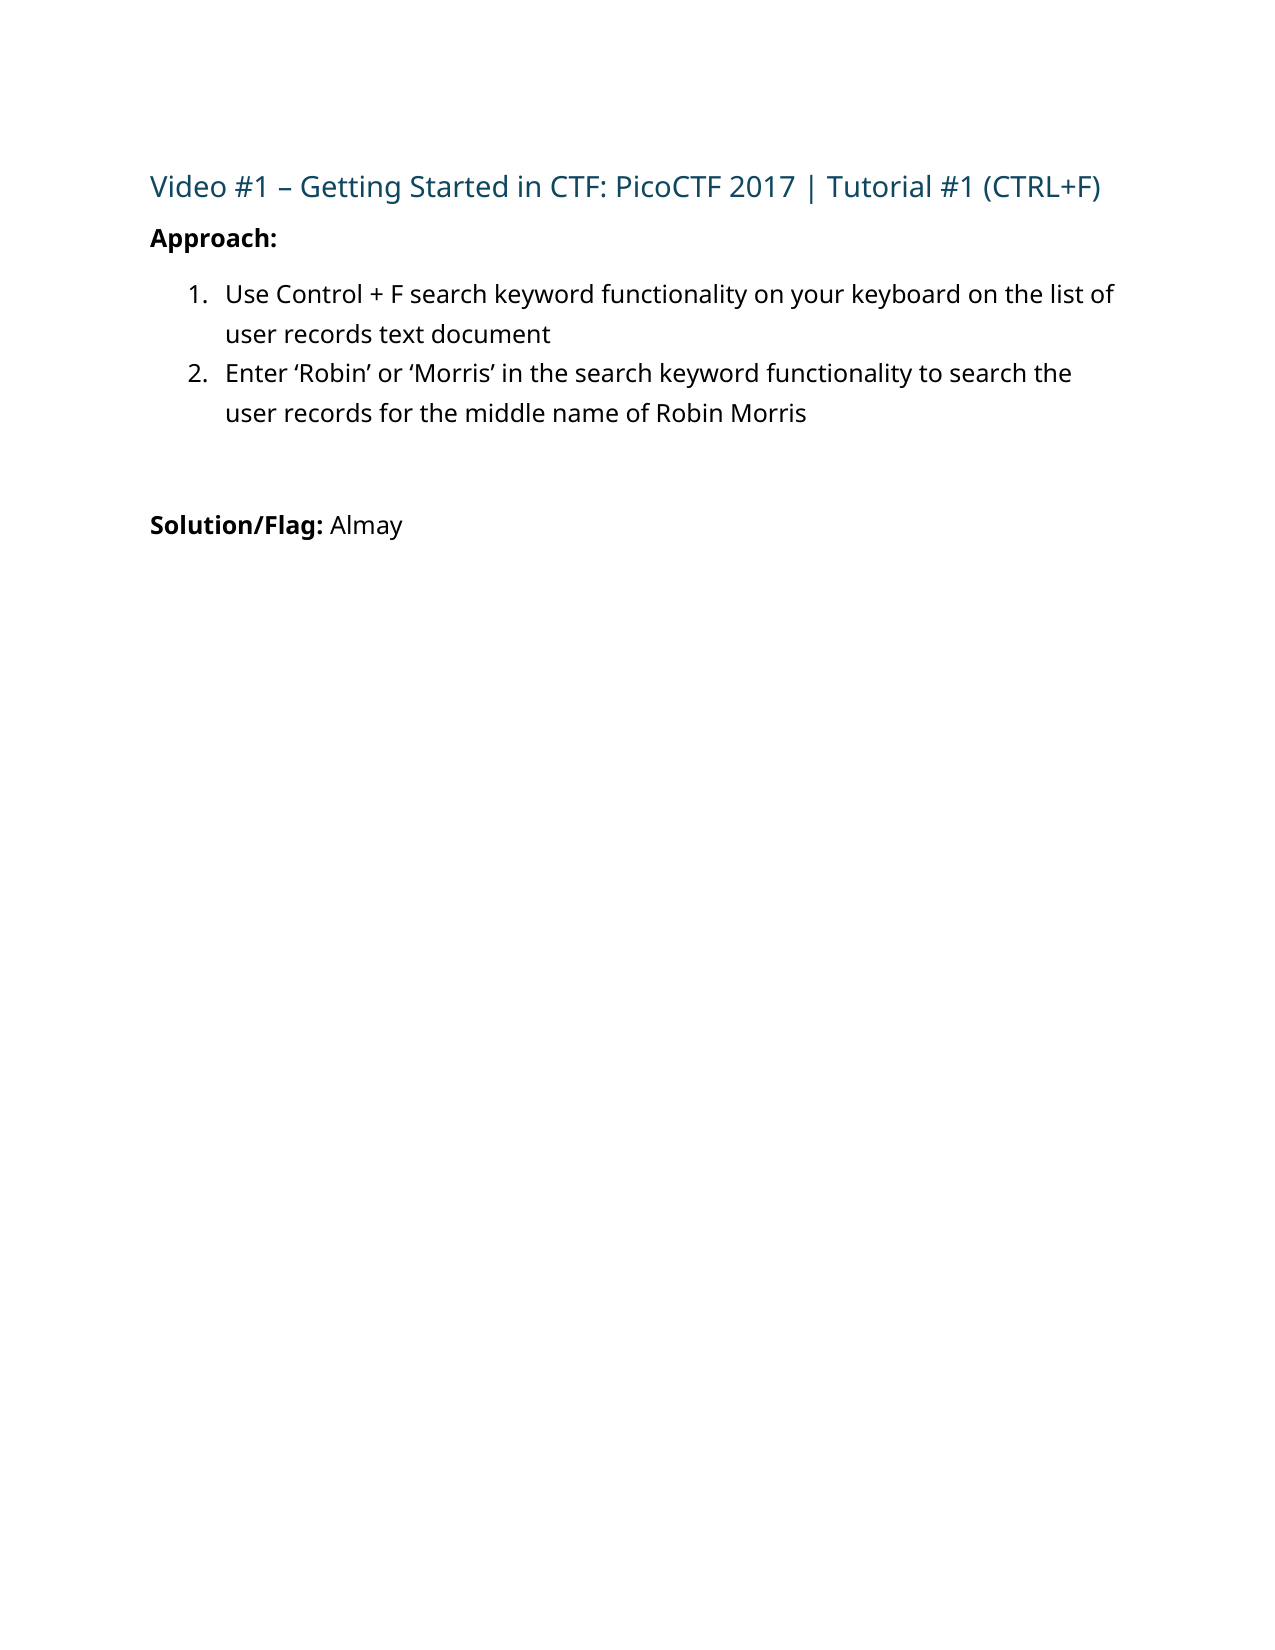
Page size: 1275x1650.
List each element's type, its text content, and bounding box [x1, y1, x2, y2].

text Solution/Flag: Almay [150, 508, 1125, 542]
list Enter ‘Robin’ or ‘Morris’ in the search keyword functionality to search the user records for the middle name of Robin Morris [187, 356, 1125, 429]
list Use Control + F search keyword functionality on your keyboard on the list of user records text document [187, 277, 1125, 351]
subtitle Video #1 – Getting Started in CTF: PicoCTF 2017 | Tutorial #1 (CTRL+F) [150, 167, 1125, 206]
text Approach: [150, 221, 1125, 255]
